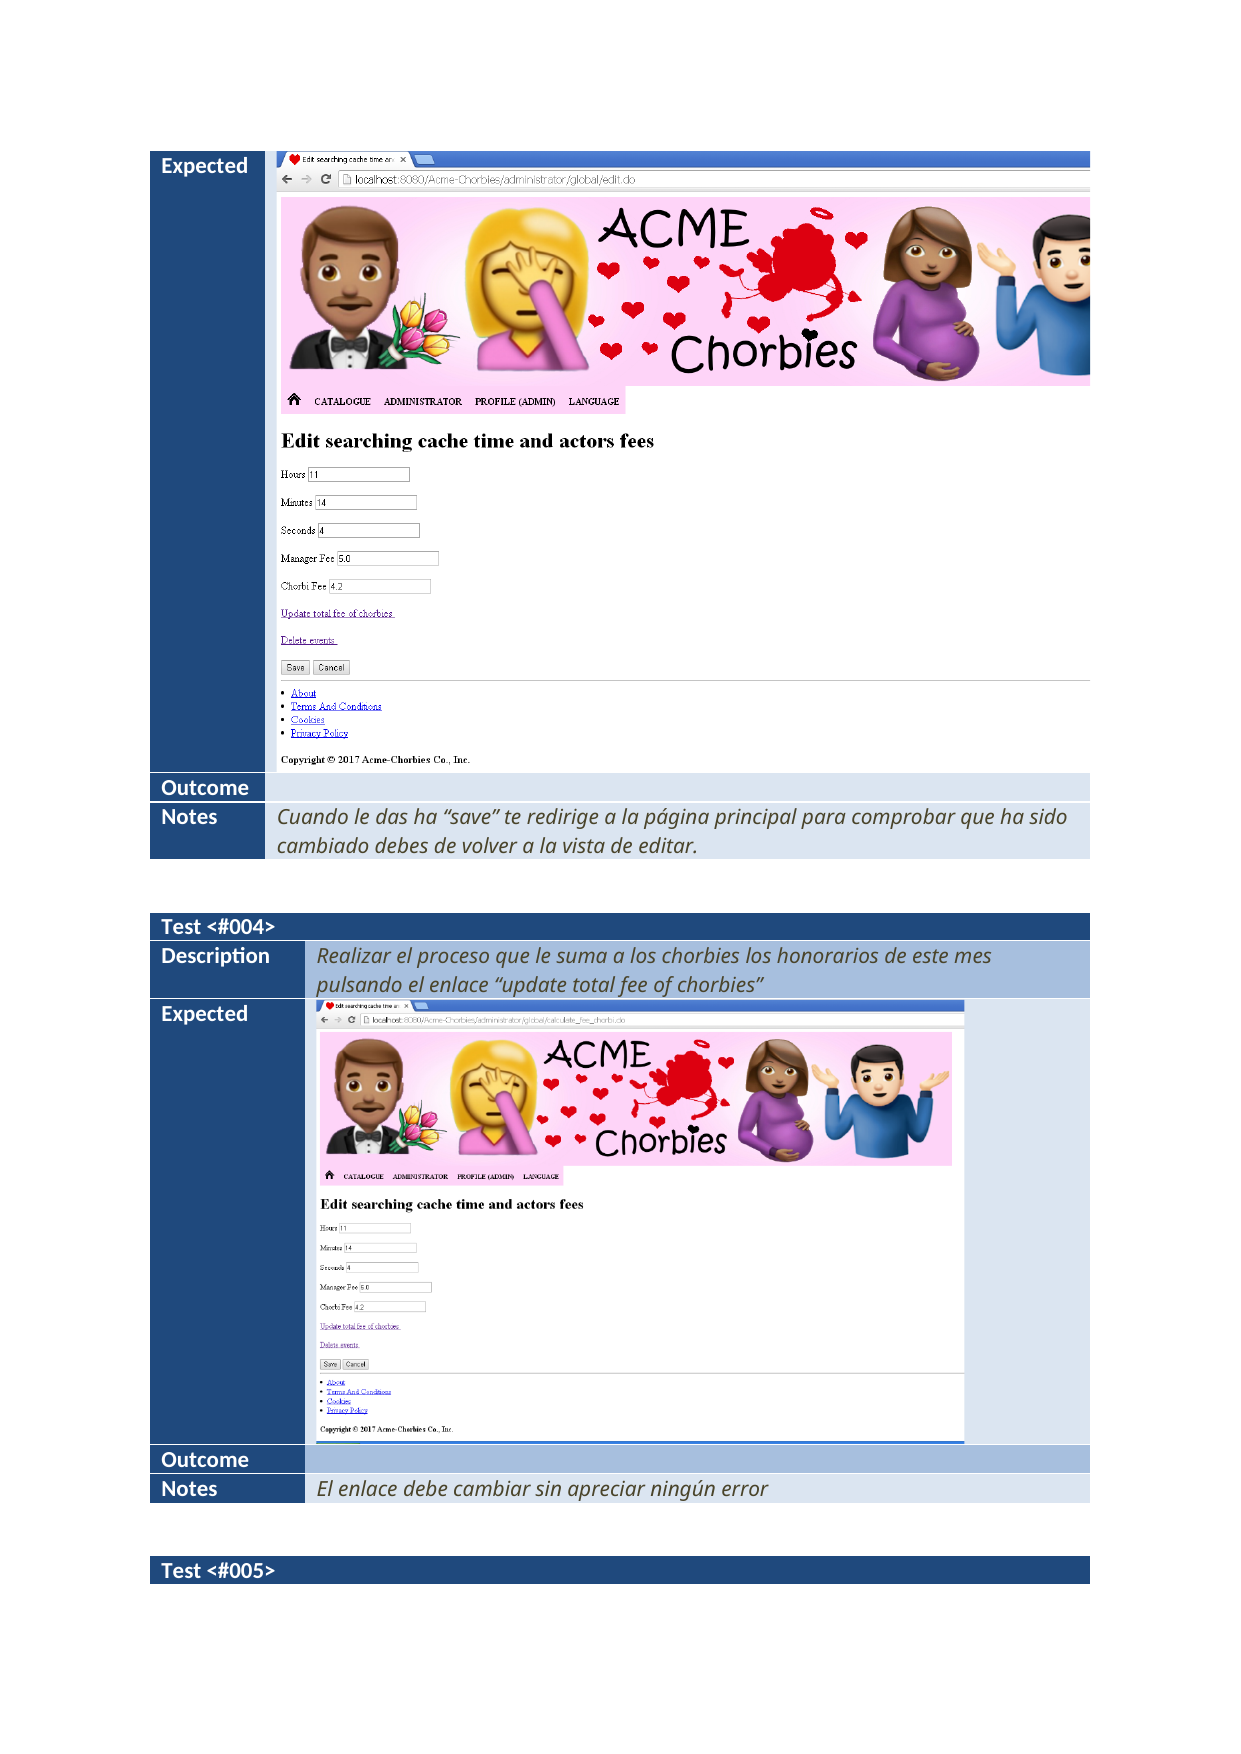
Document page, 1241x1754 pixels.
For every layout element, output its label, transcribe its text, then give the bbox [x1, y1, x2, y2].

picture [276, 151, 1091, 772]
picture [316, 999, 965, 1444]
table_cell Expected [150, 999, 305, 1444]
table_cell Description [150, 941, 305, 998]
table_cell [265, 773, 1090, 801]
table_header Test <#005> [150, 1556, 1090, 1584]
table_cell [965, 999, 1090, 1444]
table_cell El enlace debe cambiar sin apreciar ningún error [305, 1474, 1090, 1503]
table_cell [305, 999, 316, 1444]
table_cell Notes [150, 1474, 305, 1503]
table_cell Outcome [150, 1445, 305, 1473]
table_cell [305, 1445, 1090, 1473]
table_cell Realizar el proceso que le suma a los chorbies los honorarios de este mes pulsando el enlace “update total fee of chorbies” [305, 941, 1090, 998]
table_cell Cuando le das ha “save” te redirige a la página principal para comprobar que ha sido cambiado debes de volver a la vista de editar. [265, 803, 1090, 859]
table_cell Outcome [150, 773, 265, 801]
table_cell Notes [150, 803, 265, 859]
table_cell Expected [150, 151, 265, 772]
table_header Test <#004> [150, 913, 1090, 940]
table_cell [265, 151, 276, 772]
